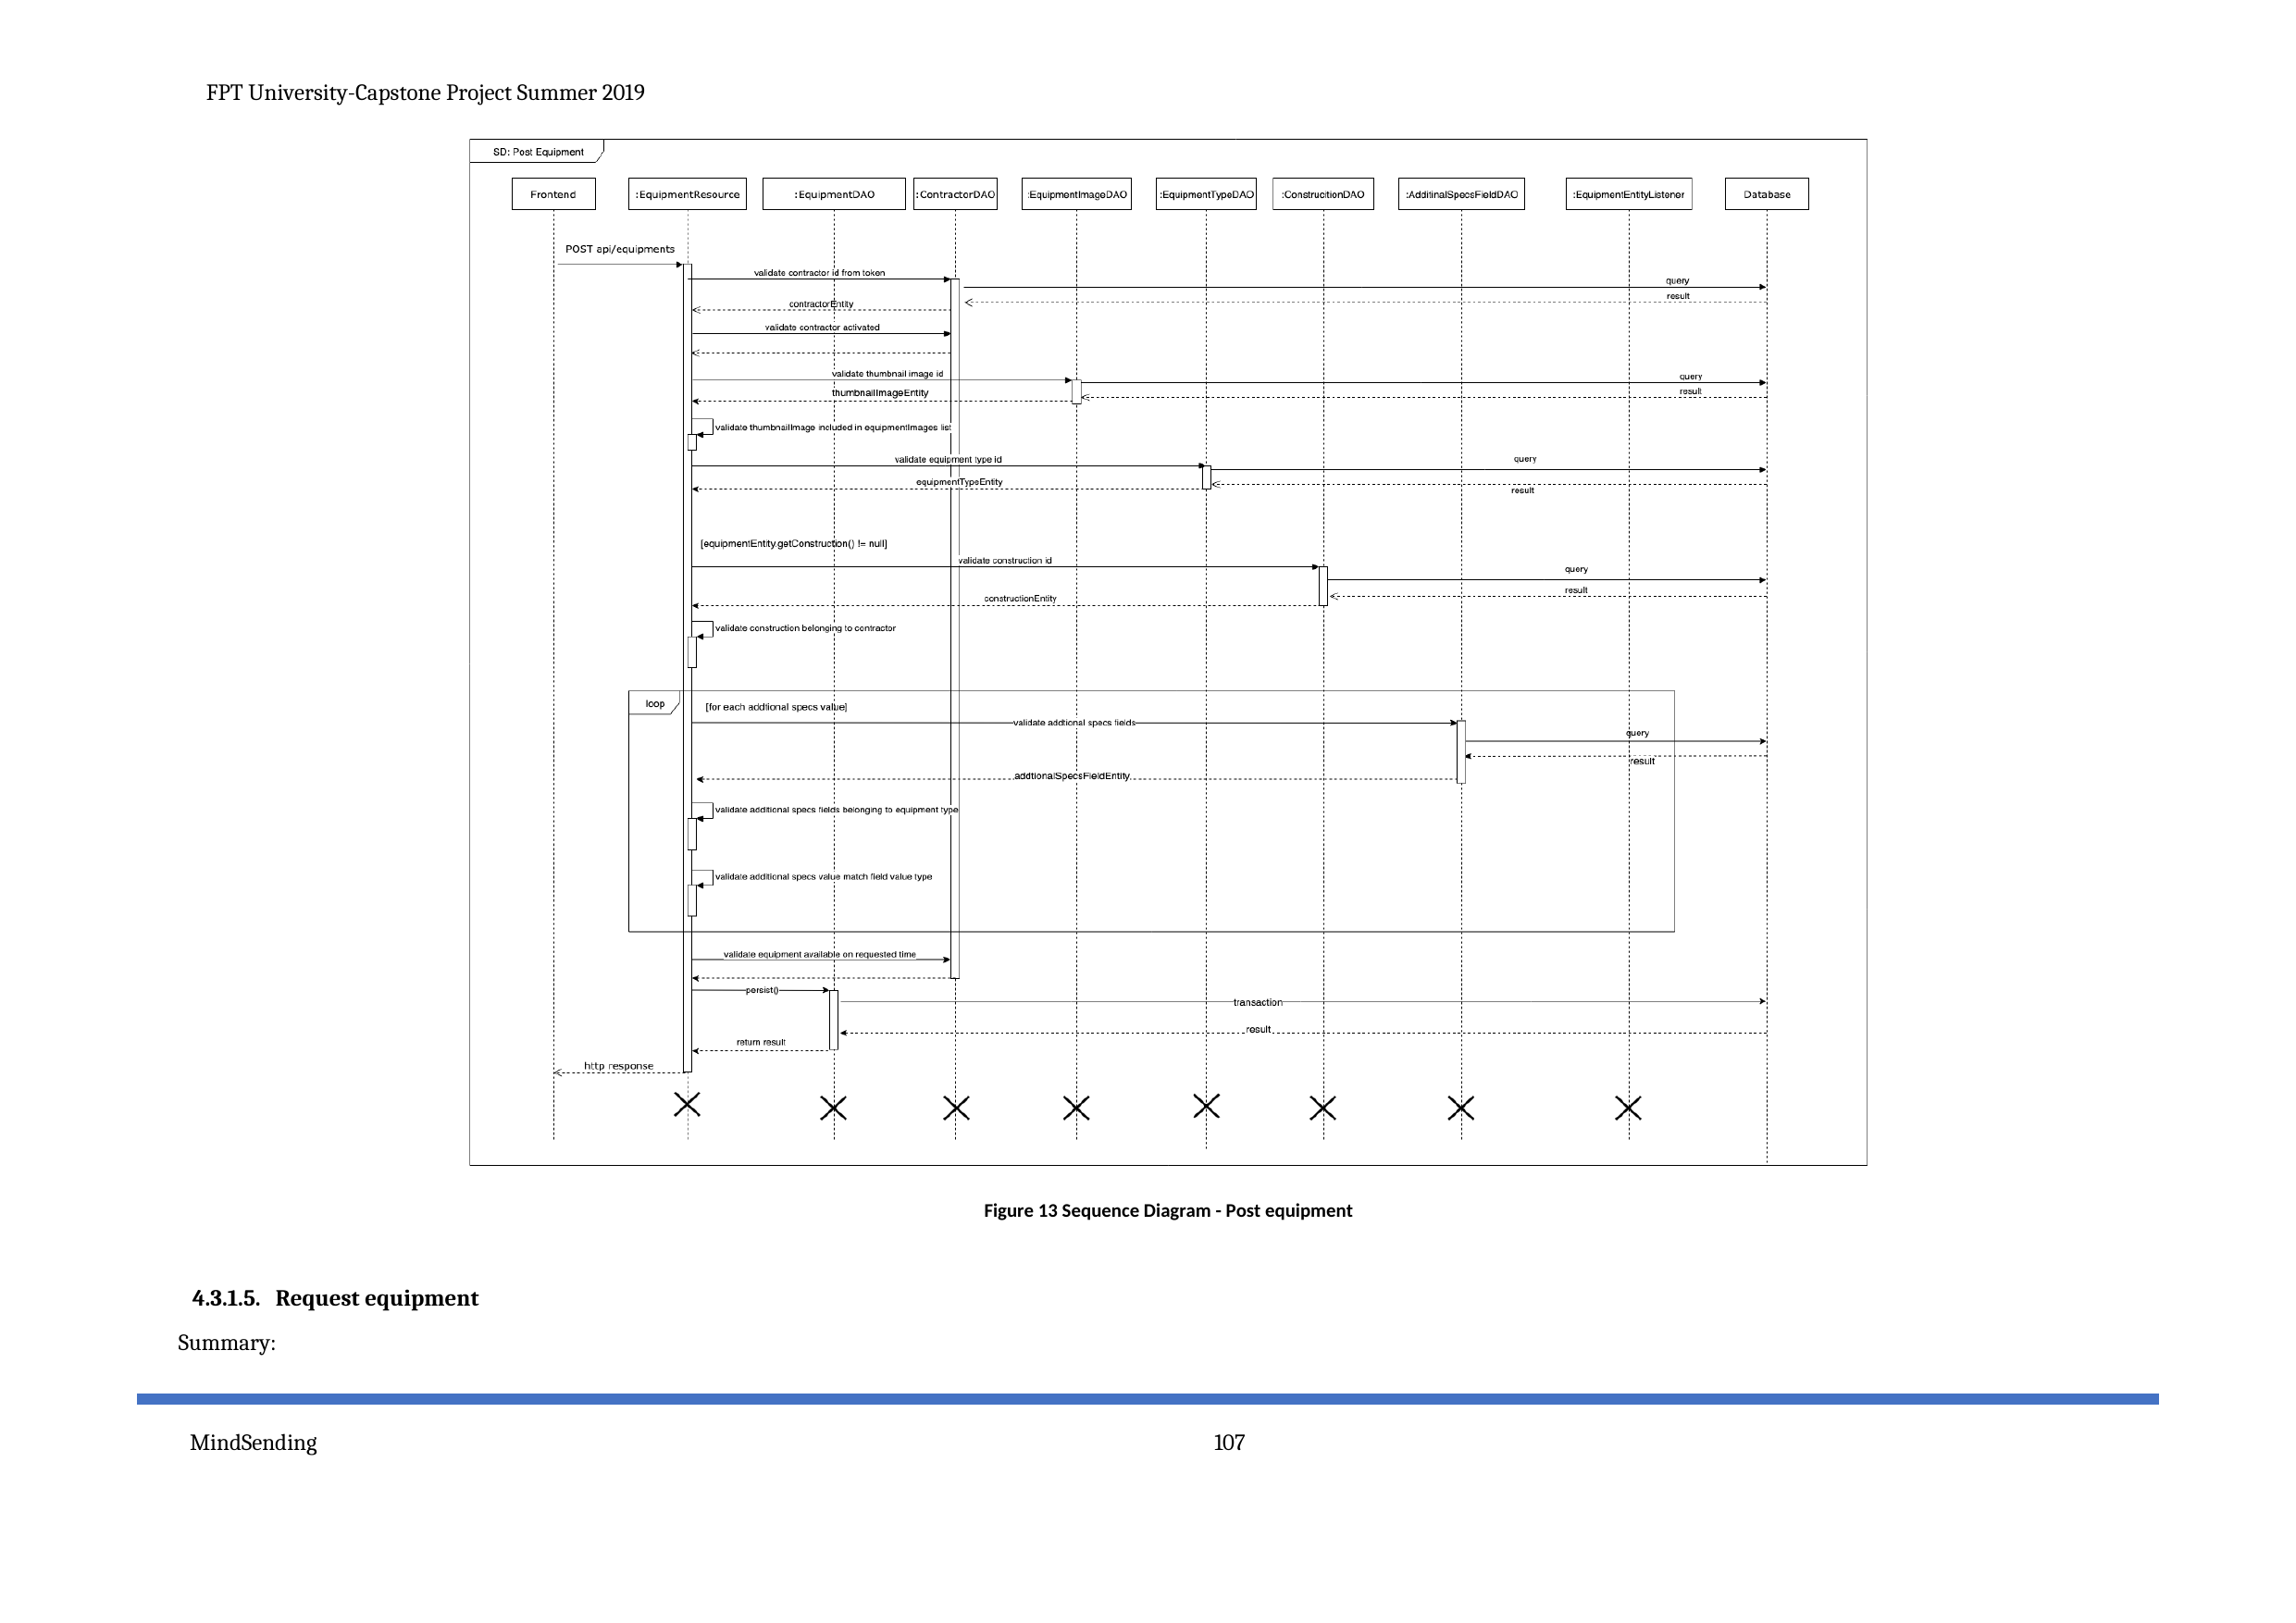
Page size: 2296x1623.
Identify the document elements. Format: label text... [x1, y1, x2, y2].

text Figure 13 Sequence Diagram - Post equipment [179, 1198, 2159, 1221]
text Summary: [179, 1330, 2159, 1356]
subtitle Request equipment [137, 1285, 2159, 1312]
picture [453, 124, 1884, 1181]
